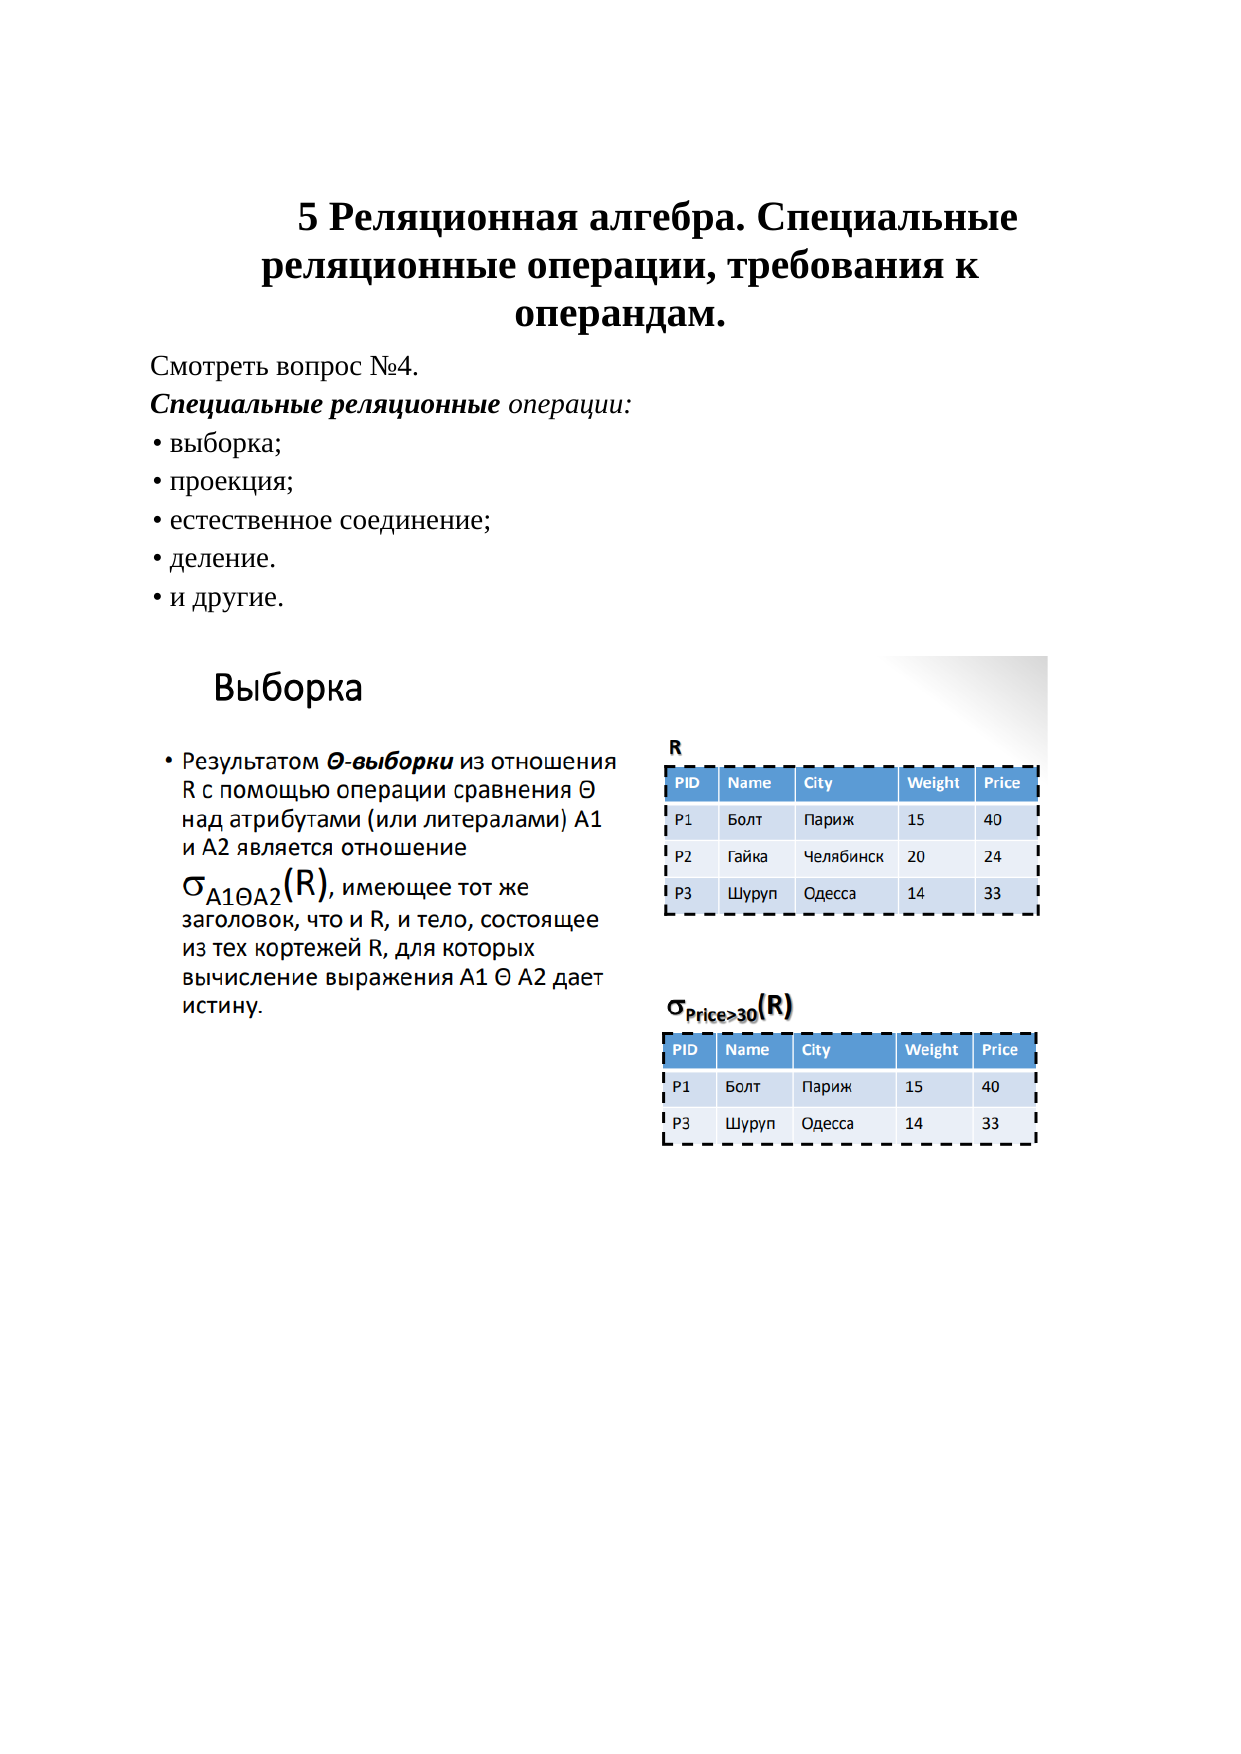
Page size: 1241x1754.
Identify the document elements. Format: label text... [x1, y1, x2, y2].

text • и другие. [152, 579, 1090, 613]
text Смотреть вопрос №4. [150, 348, 1090, 381]
text • проекция; [152, 463, 1090, 497]
text • выборка; [152, 425, 1090, 458]
text • естественное соединение; [152, 502, 1090, 536]
text • деление. [152, 541, 1090, 574]
subtitle 5 Реляционная алгебра. Специальные реляционные операции, требования к операндам. [150, 192, 1090, 335]
text Специальные реляционные операции: [150, 386, 1090, 420]
picture [150, 656, 1048, 1171]
